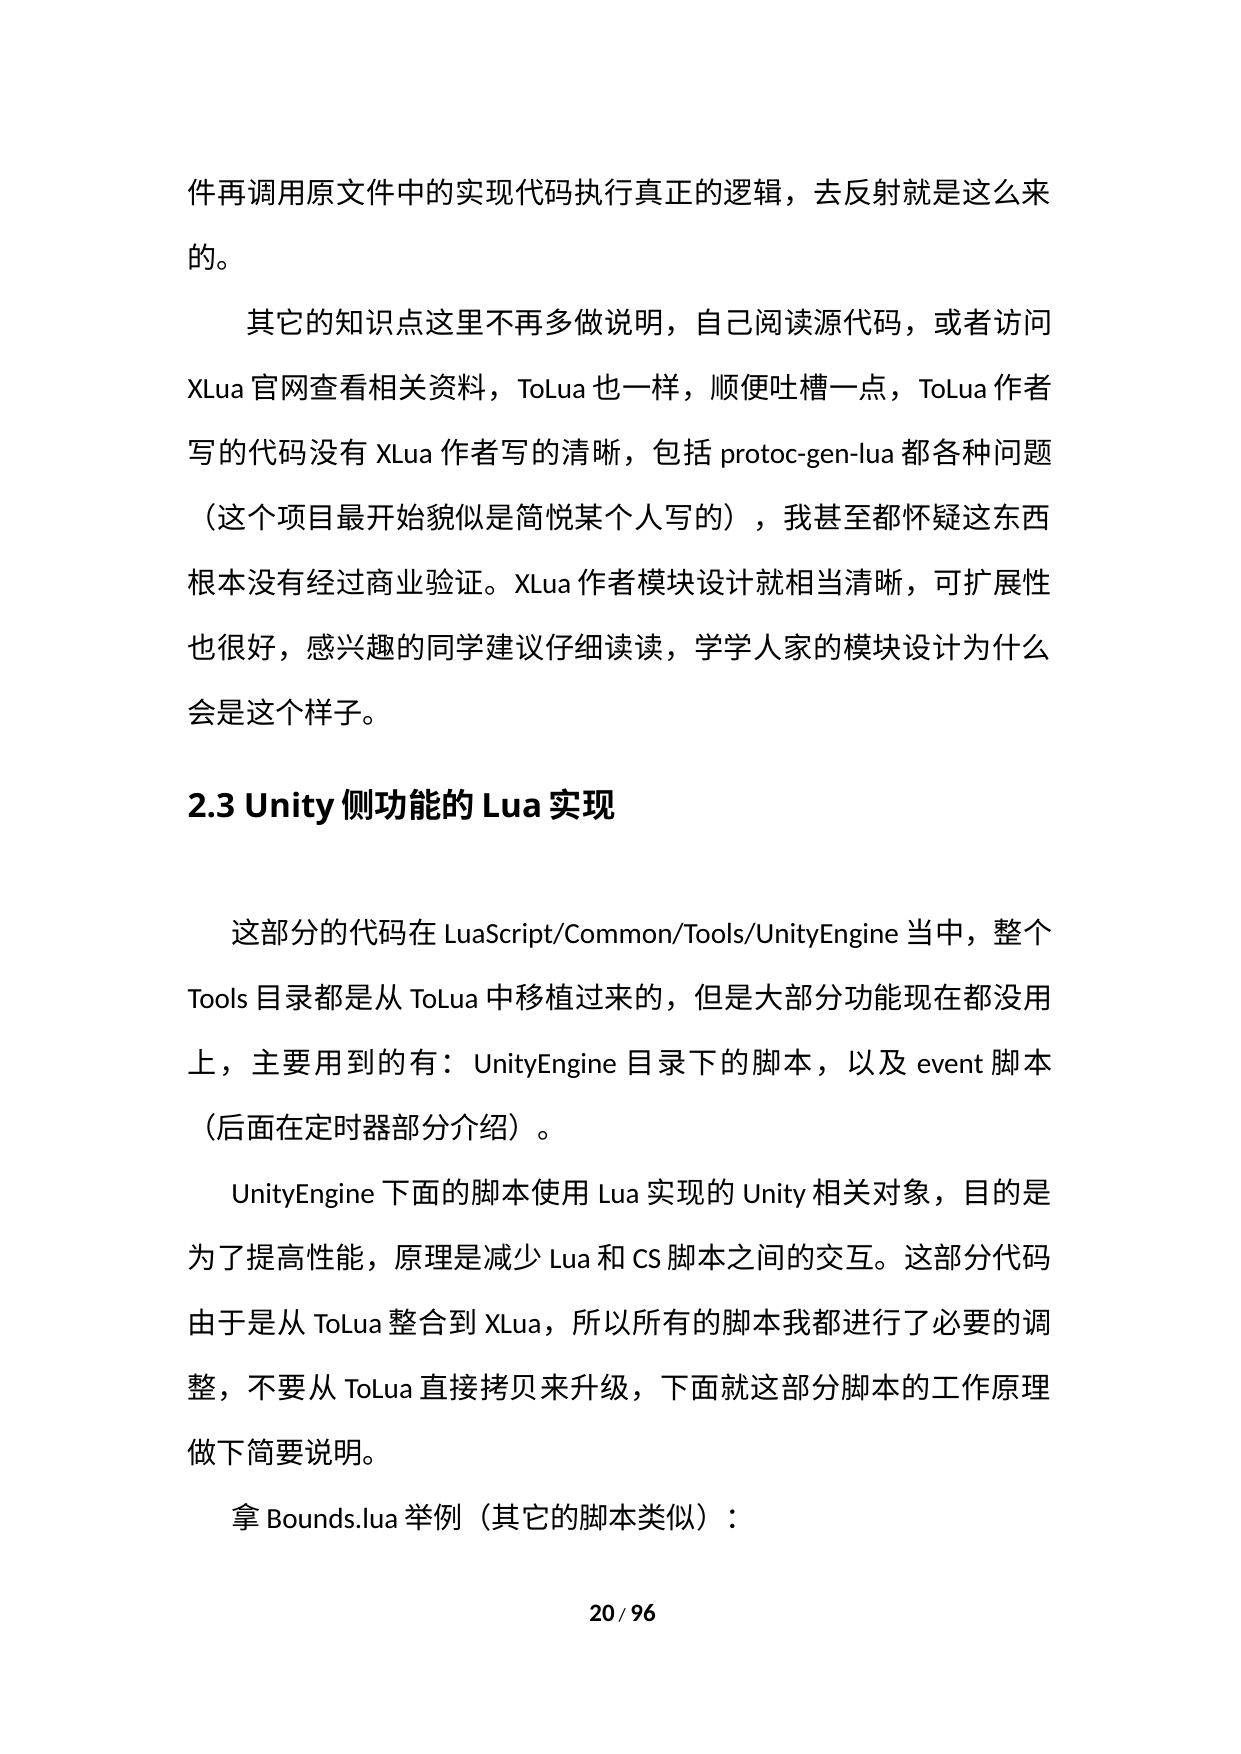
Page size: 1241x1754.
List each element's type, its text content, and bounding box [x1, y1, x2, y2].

text 拿Bounds.lua举例（其它的脚本类似）： [187, 1483, 1053, 1548]
text UnityEngine下面的脚本使用Lua实现的Unity相关对象，目的是为了提高性能，原理是减少Lua和CS脚本之间的交互。这部分代码由于是从ToLua整合到XLua，所以所有的脚本我都进行了必要的调整，不要从ToLua直接拷贝来升级，下面就这部分脚本的工作原理做下简要说明。 [187, 1158, 1053, 1483]
subtitle 2.3 Unity侧功能的Lua实现 [187, 771, 1053, 836]
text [187, 158, 1053, 288]
text 其它的知识点这里不再多做说明，自己阅读源代码，或者访问XLua官网查看相关资料，ToLua也一样，顺便吐槽一点，ToLua作者写的代码没有XLua作者写的清晰，包括protoc-gen-lua都各种问题（这个项目最开始貌似是简悦某个人写的），我甚至都怀疑这东西根本没有经过商业验证。XLua作者模块设计就相当清晰，可扩展性也很好，感兴趣的同学建议仔细读读，学学人家的模块设计为什么会是这个样子。 [187, 288, 1053, 743]
text 这部分的代码在LuaScript/Common/Tools/UnityEngine当中，整个Tools目录都是从ToLua中移植过来的，但是大部分功能现在都没用上，主要用到的有：UnityEngine目录下的脚本，以及event脚本（后面在定时器部分介绍）。 [187, 898, 1053, 1158]
